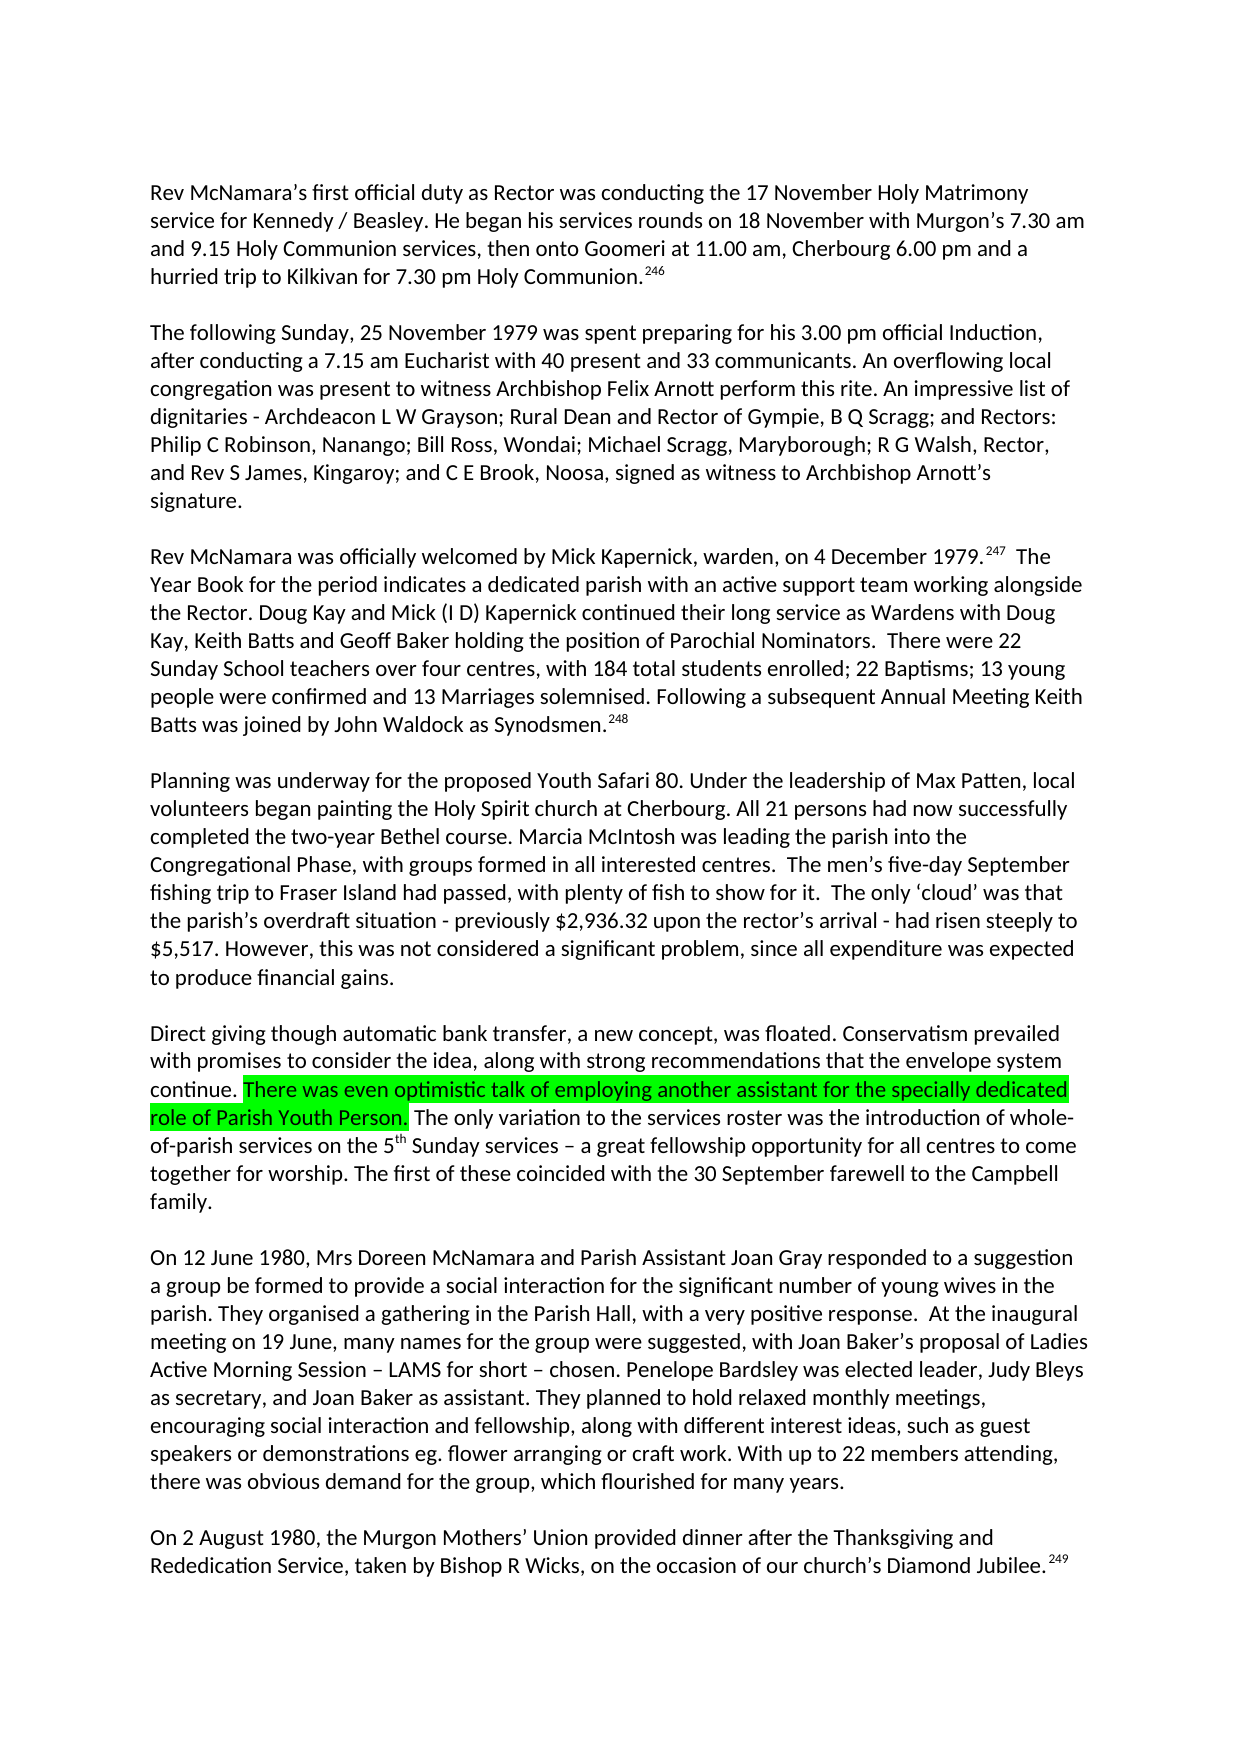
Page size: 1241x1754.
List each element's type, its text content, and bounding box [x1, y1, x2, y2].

text On 12 June 1980, Mrs Doreen McNamara and Parish Assistant Joan Gray responded to a suggestion a group be formed to provide a social interaction for the significant number of young wives in the parish. They organised a gathering in the Parish Hall, with a very positive response. At the inaugural meeting on 19 June, many names for the group were suggested, with Joan Baker’s proposal of Ladies Active Morning Session – LAMS for short – chosen. Penelope Bardsley was elected leader, Judy Bleys as secretary, and Joan Baker as assistant. They planned to hold relaxed monthly meetings, encouraging social interaction and fellowship, along with different interest ideas, such as guest speakers or demonstrations eg. flower arranging or craft work. With up to 22 members attending, there was obvious demand for the group, which flourished for many years. [150, 1243, 1090, 1495]
text Planning was underway for the proposed Youth Safari 80. Under the leadership of Max Patten, local volunteers began painting the Holy Spirit church at Cherbourg. All 21 persons had now successfully completed the two-year Bethel course. Marcia McIntosh was leading the parish into the Congregational Phase, with groups formed in all interested centres. The men’s five-day September fishing trip to Fraser Island had passed, with plenty of fish to show for it. The only ‘cloud’ was that the parish’s overdraft situation - previously $2,936.32 upon the rector’s arrival - had risen steeply to $5,517. However, this was not considered a significant problem, since all expenditure was expected to produce financial gains. [150, 766, 1090, 991]
text The following Sunday, 25 November 1979 was spent preparing for his 3.00 pm official Induction, after conducting a 7.15 am Eucharist with 40 present and 33 communicants. An overflowing local congregation was present to witness Archbishop Felix Arnott perform this rite. An impressive list of dignitaries - Archdeacon L W Grayson; Rural Dean and Rector of Gympie, B Q Scragg; and Rectors: Philip C Robinson, Nanango; Bill Ross, Wondai; Michael Scragg, Maryborough; R G Walsh, Rector, and Rev S James, Kingaroy; and C E Brook, Noosa, signed as witness to Archbishop Arnott’s signature. [150, 318, 1090, 514]
text Rev McNamara’s first official duty as Rector was conducting the 17 November Holy Matrimony service for Kennedy / Beasley. He began his services rounds on 18 November with Murgon’s 7.30 am and 9.15 Holy Communion services, then onto Goomeri at 11.00 am, Cherbourg 6.00 pm and a hurried trip to Kilkivan for 7.30 pm Holy Communion. [150, 178, 1090, 290]
text Direct giving though automatic bank transfer, a new concept, was floated. Conservatism prevailed with promises to consider the idea, along with strong recommendations that the envelope system continue. There was even optimistic talk of employing another assistant for the specially dedicated role of Parish Youth Person. The only variation to the services roster was the introduction of whole-of-parish services on the 5th Sunday services – a great fellowship opportunity for all centres to come together for worship. The first of these coincided with the 30 September farewell to the Campbell family. [150, 1019, 1090, 1215]
text Rev McNamara was officially welcomed by Mick Kapernick, warden, on 4 December 1979. The Year Book for the period indicates a dedicated parish with an active support team working alongside the Rector. Doug Kay and Mick (I D) Kapernick continued their long service as Wardens with Doug Kay, Keith Batts and Geoff Baker holding the position of Parochial Nominators. There were 22 Sunday School teachers over four centres, with 184 total students enrolled; 22 Baptisms; 13 young people were confirmed and 13 Marriages solemnised. Following a subsequent Annual Meeting Keith Batts was joined by John Waldock as Synodsmen. [150, 542, 1090, 738]
text On 2 August 1980, the Murgon Mothers’ Union provided dinner after the Thanksgiving and Rededication Service, taken by Bishop R Wicks, on the occasion of our church’s Diamond Jubilee. [150, 1523, 1090, 1579]
